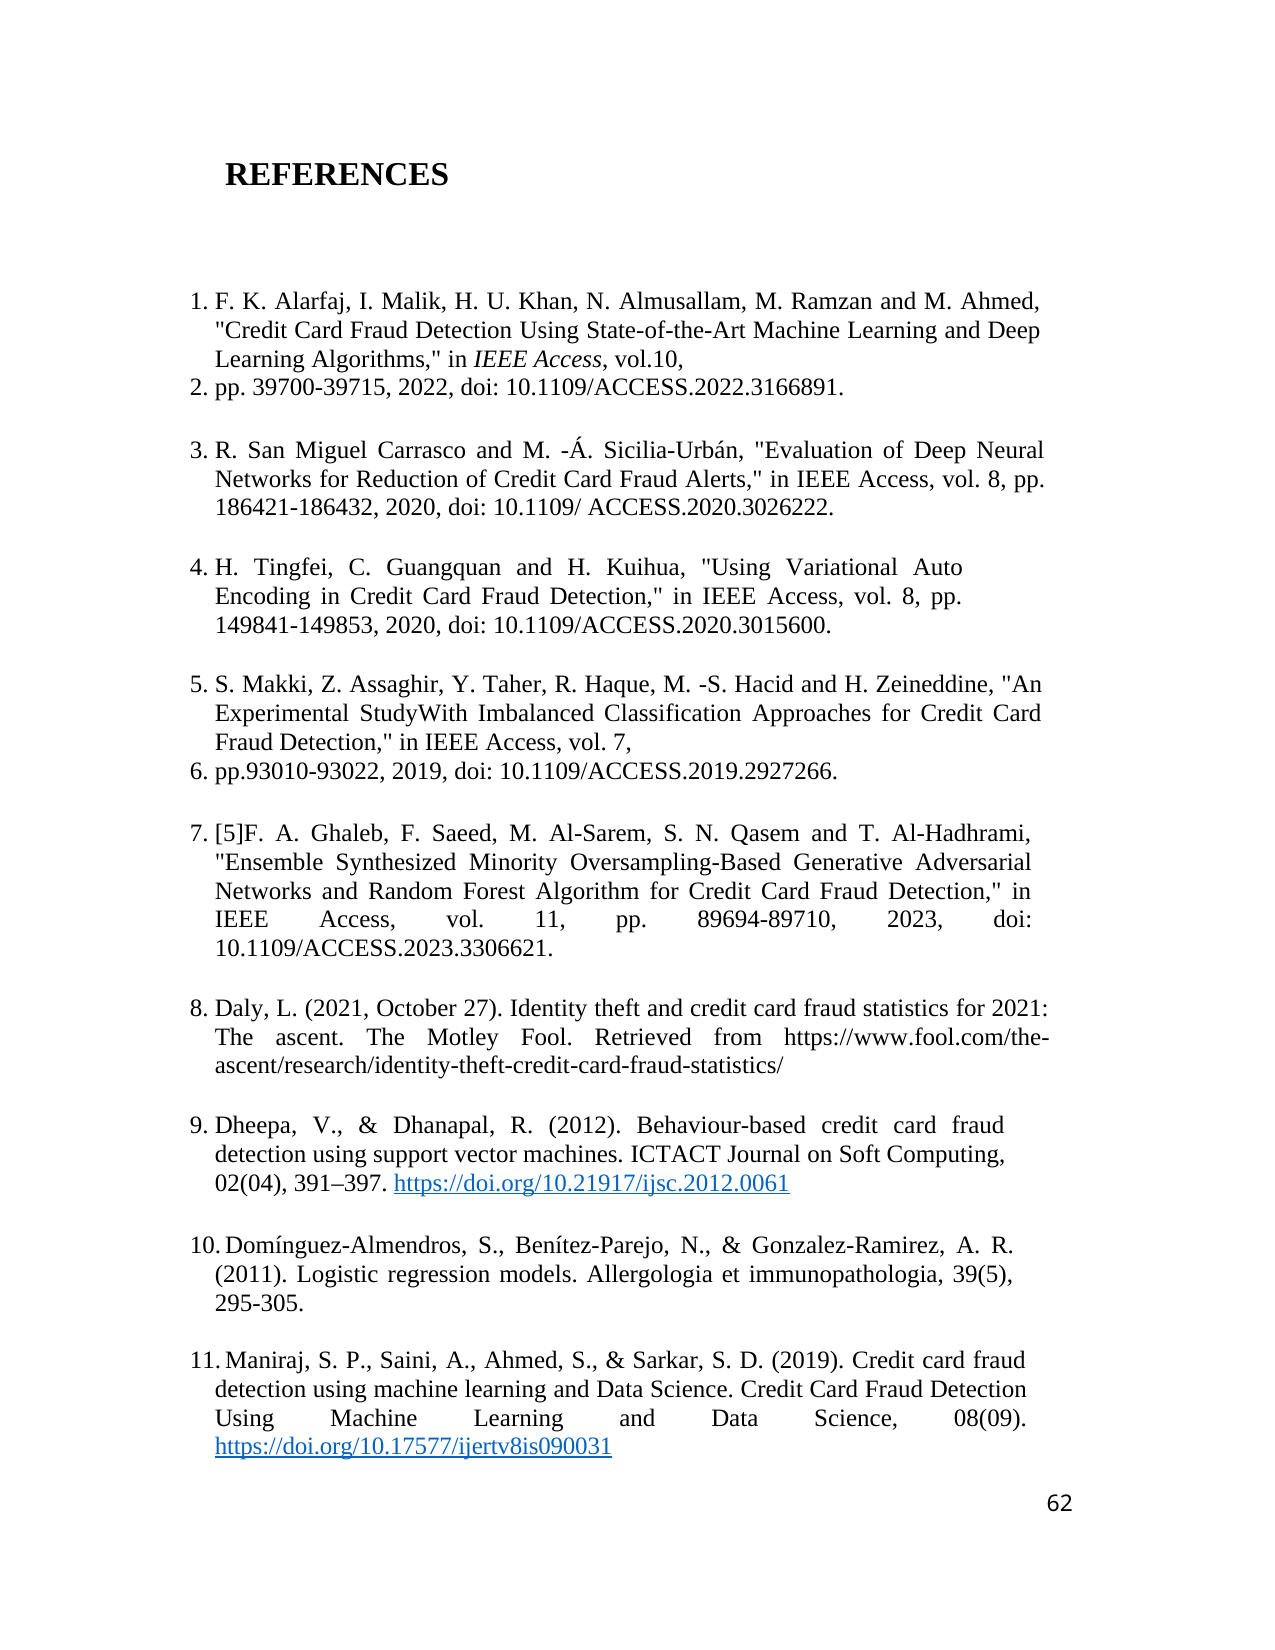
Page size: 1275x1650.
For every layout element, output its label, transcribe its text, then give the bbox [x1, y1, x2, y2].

list Domínguez-Almendros, S., Benítez-Parejo, N., & Gonzalez-Ramirez, A. R. (2011). Logistic regression models. Allergologia et immunopathologia, 39(5), 295-305. [189, 1230, 1014, 1316]
list Maniraj, S. P., Saini, A., Ahmed, S., & Sarkar, S. D. (2019). Credit card fraud detection using machine learning and Data Science. Credit Card Fraud Detection Using Machine Learning and Data Science, 08(09). https://doi.org/10.17577/ijertv8is090031 [189, 1345, 1027, 1460]
list R. San Miguel Carrasco and M. -Á. Sicilia-Urbán, "Evaluation of Deep Neural Networks for Reduction of Credit Card Fraud Alerts," in IEEE Access, vol. 8, pp. 186421-186432, 2020, doi: 10.1109/ ACCESS.2020.3026222. [189, 435, 1045, 521]
list S. Makki, Z. Assaghir, Y. Taher, R. Haque, M. -S. Hacid and H. Zeineddine, "An Experimental StudyWith Imbalanced Classification Approaches for Credit Card Fraud Detection," in IEEE Access, vol. 7, [189, 669, 1042, 756]
subtitle REFERENCES [189, 154, 1123, 192]
list pp. 39700-39715, 2022, doi: 10.1109/ACCESS.2022.3166891. [189, 372, 1125, 401]
list H. Tingfei, C. Guangquan and H. Kuihua, "Using Variational Auto Encoding in Credit Card Fraud Detection," in IEEE Access, vol. 8, pp. 149841-149853, 2020, doi: 10.1109/ACCESS.2020.3015600. [189, 552, 963, 638]
list F. K. Alarfaj, I. Malik, H. U. Khan, N. Almusallam, M. Ramzan and M. Ahmed, "Credit Card Fraud Detection Using State-of-the-Art Machine Learning and Deep Learning Algorithms," in IEEE Access, vol.10, [189, 286, 1040, 372]
list pp.93010-93022, 2019, doi: 10.1109/ACCESS.2019.2927266. [189, 756, 1125, 784]
list Daly, L. (2021, October 27). Identity theft and credit card fraud statistics for 2021: The ascent. The Motley Fool. Retrieved from https://www.fool.com/the- ascent/research/identity-theft-credit-card-fraud-statistics/ [189, 993, 1049, 1079]
list Dheepa, V., & Dhanapal, R. (2012). Behaviour-based credit card fraud detection using support vector machines. ICTACT Journal on Soft Computing, 02(04), 391–397. https://doi.org/10.21917/ijsc.2012.0061 [189, 1110, 1005, 1197]
list [5]F. A. Ghaleb, F. Saeed, M. Al-Sarem, S. N. Qasem and T. Al-Hadhrami, "Ensemble Synthesized Minority Oversampling-Based Generative Adversarial Networks and Random Forest Algorithm for Credit Card Fraud Detection," in IEEE Access, vol. 11, pp. 89694-89710, 2023, doi: 10.1109/ACCESS.2023.3306621. [189, 818, 1033, 962]
